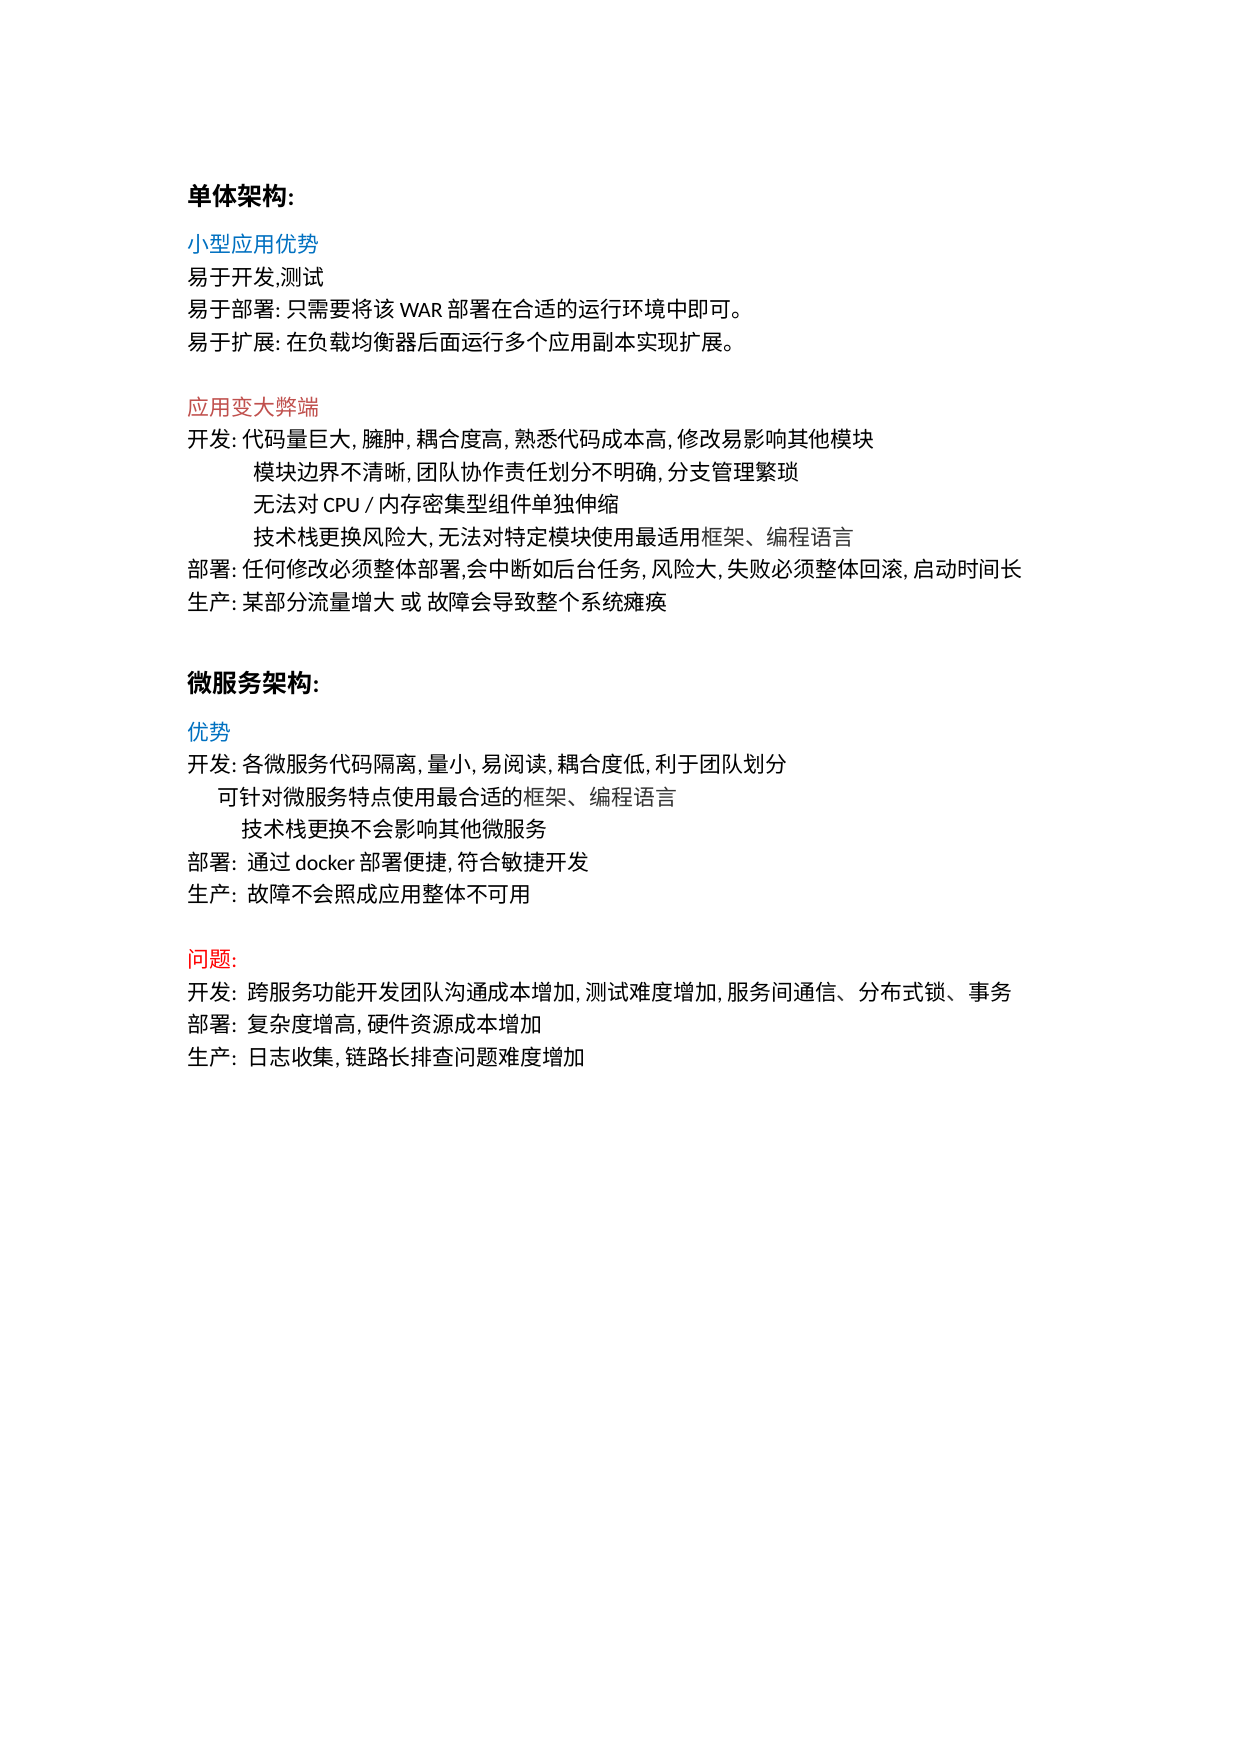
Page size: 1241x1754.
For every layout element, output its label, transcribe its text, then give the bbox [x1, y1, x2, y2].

text 模块边界不清晰, 团队协作责任划分不明确, 分支管理繁琐 [187, 454, 1053, 487]
text 优势 [187, 714, 1053, 747]
text 易于开发,测试 [187, 259, 1053, 292]
text 技术栈更换风险大, 无法对特定模块使用最适用框架、编程语言 [187, 519, 1053, 552]
text 开发: 各微服务代码隔离, 量小, 易阅读, 耦合度低, 利于团队划分 [187, 747, 1053, 779]
text 应用变大弊端 [187, 389, 1053, 422]
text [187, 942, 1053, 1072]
text 无法对CPU / 内存密集型组件单独伸缩 [187, 487, 1053, 519]
text 小型应用优势 [187, 227, 1053, 259]
text 易于部署: 只需要将该WAR部署在合适的运行环境中即可。 [187, 292, 1053, 324]
text 开发: 代码量巨大, 臃肿, 耦合度高, 熟悉代码成本高, 修改易影响其他模块 [187, 422, 1053, 454]
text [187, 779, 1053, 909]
text 部署: 任何修改必须整体部署,会中断如后台任务, 风险大, 失败必须整体回滚, 启动时间长 [187, 552, 1053, 584]
text 易于扩展: 在负载均衡器后面运行多个应用副本实现扩展。 [187, 324, 1053, 357]
text 微服务架构: [187, 649, 1053, 714]
text 单体架构: [187, 162, 1053, 227]
text 生产: 某部分流量增大 或 故障会导致整个系统瘫痪 [187, 584, 1053, 617]
